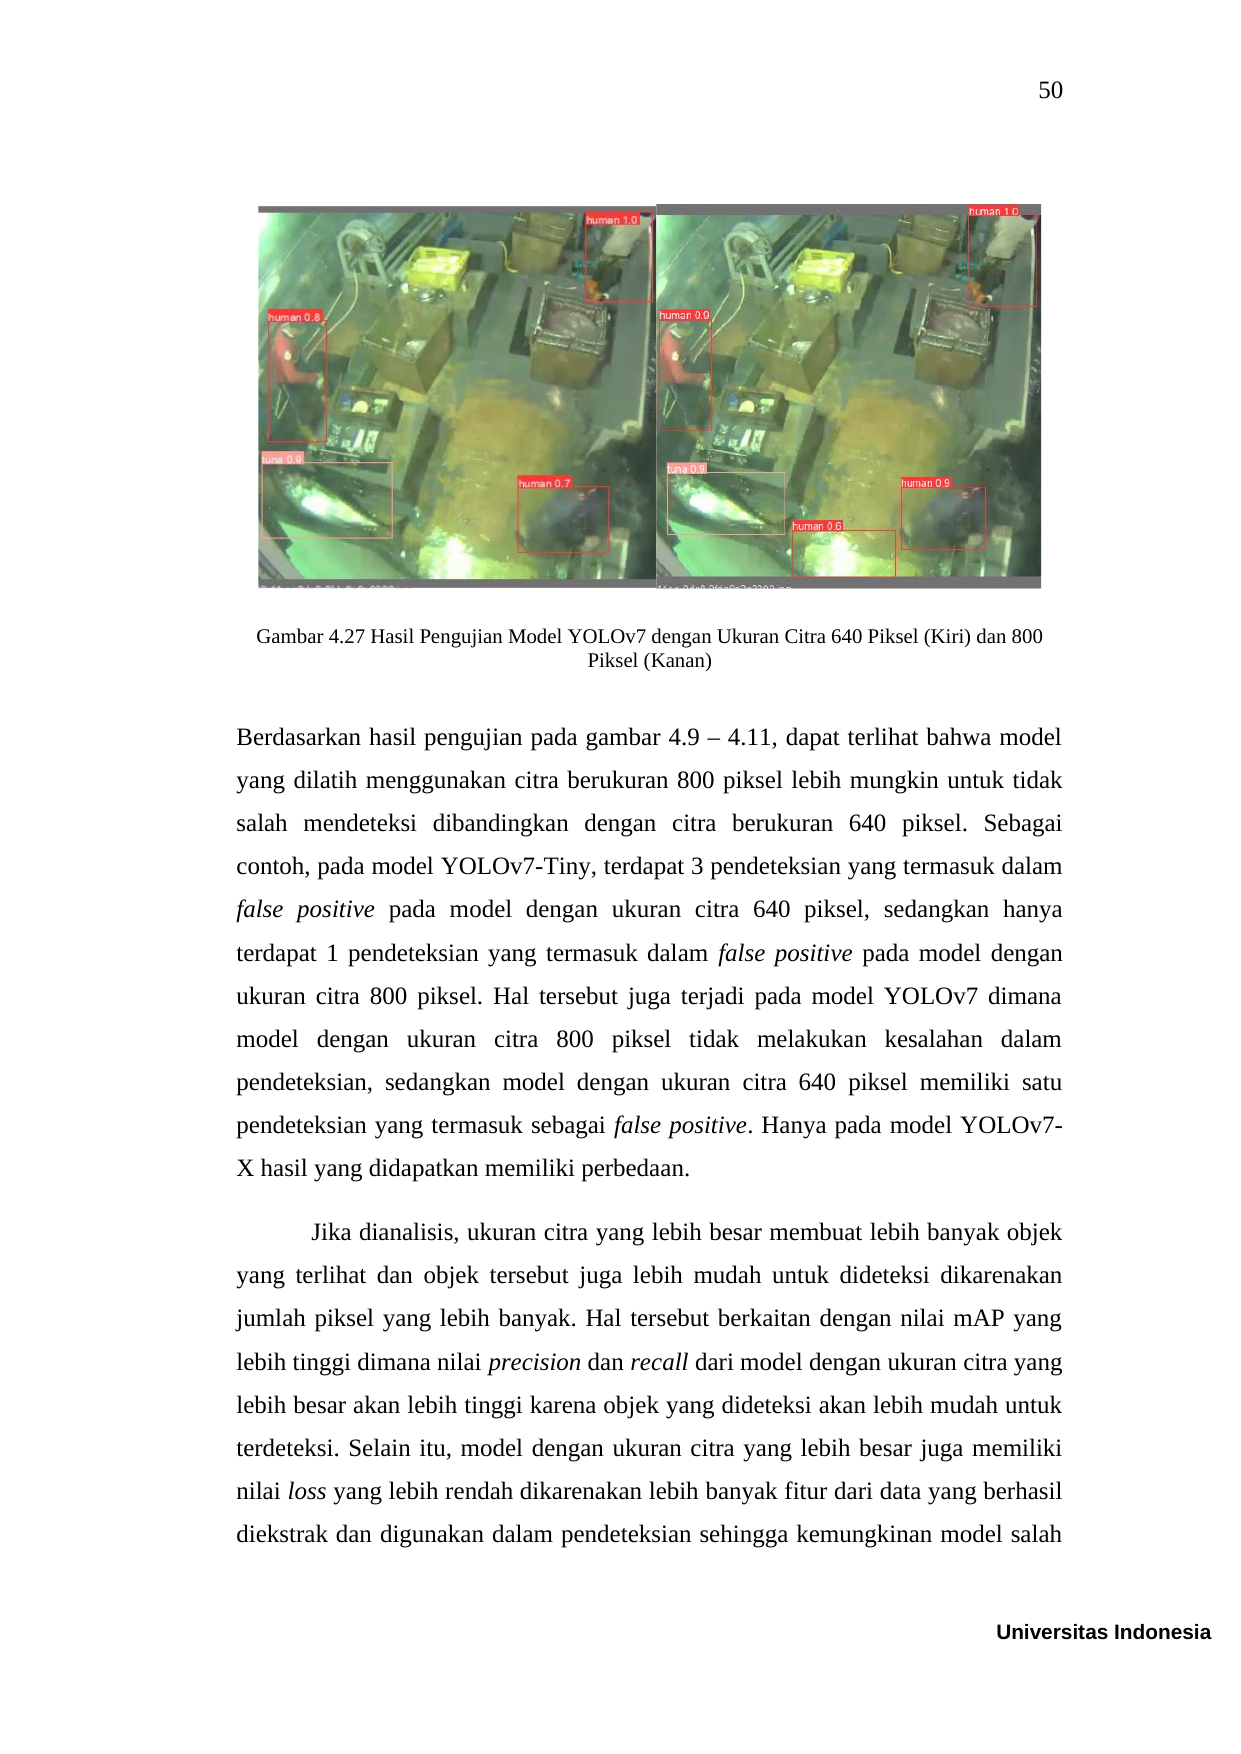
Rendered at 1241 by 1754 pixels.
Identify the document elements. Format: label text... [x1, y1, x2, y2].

text Berdasarkan hasil pengujian pada gambar 4.9 – 4.11, dapat terlihat bahwa model yang dilatih menggunakan citra berukuran 800 piksel lebih mungkin untuk tidak salah mendeteksi dibandingkan dengan citra berukuran 640 piksel. Sebagai contoh, pada model YOLOv7-Tiny, terdapat 3 pendeteksian yang termasuk dalam false positive pada model dengan ukuran citra 640 piksel, sedangkan hanya terdapat 1 pendeteksian yang termasuk dalam false positive pada model dengan ukuran citra 800 piksel. Hal tersebut juga terjadi pada model YOLOv7 dimana model dengan ukuran citra 800 piksel tidak melakukan kesalahan dalam pendeteksian, sedangkan model dengan ukuran citra 640 piksel memiliki satu pendeteksian yang termasuk sebagai false positive. Hanya pada model YOLOv7-X hasil yang didapatkan memiliki perbedaan. [236, 722, 1063, 1182]
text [236, 1217, 1063, 1548]
picture [258, 202, 1042, 589]
